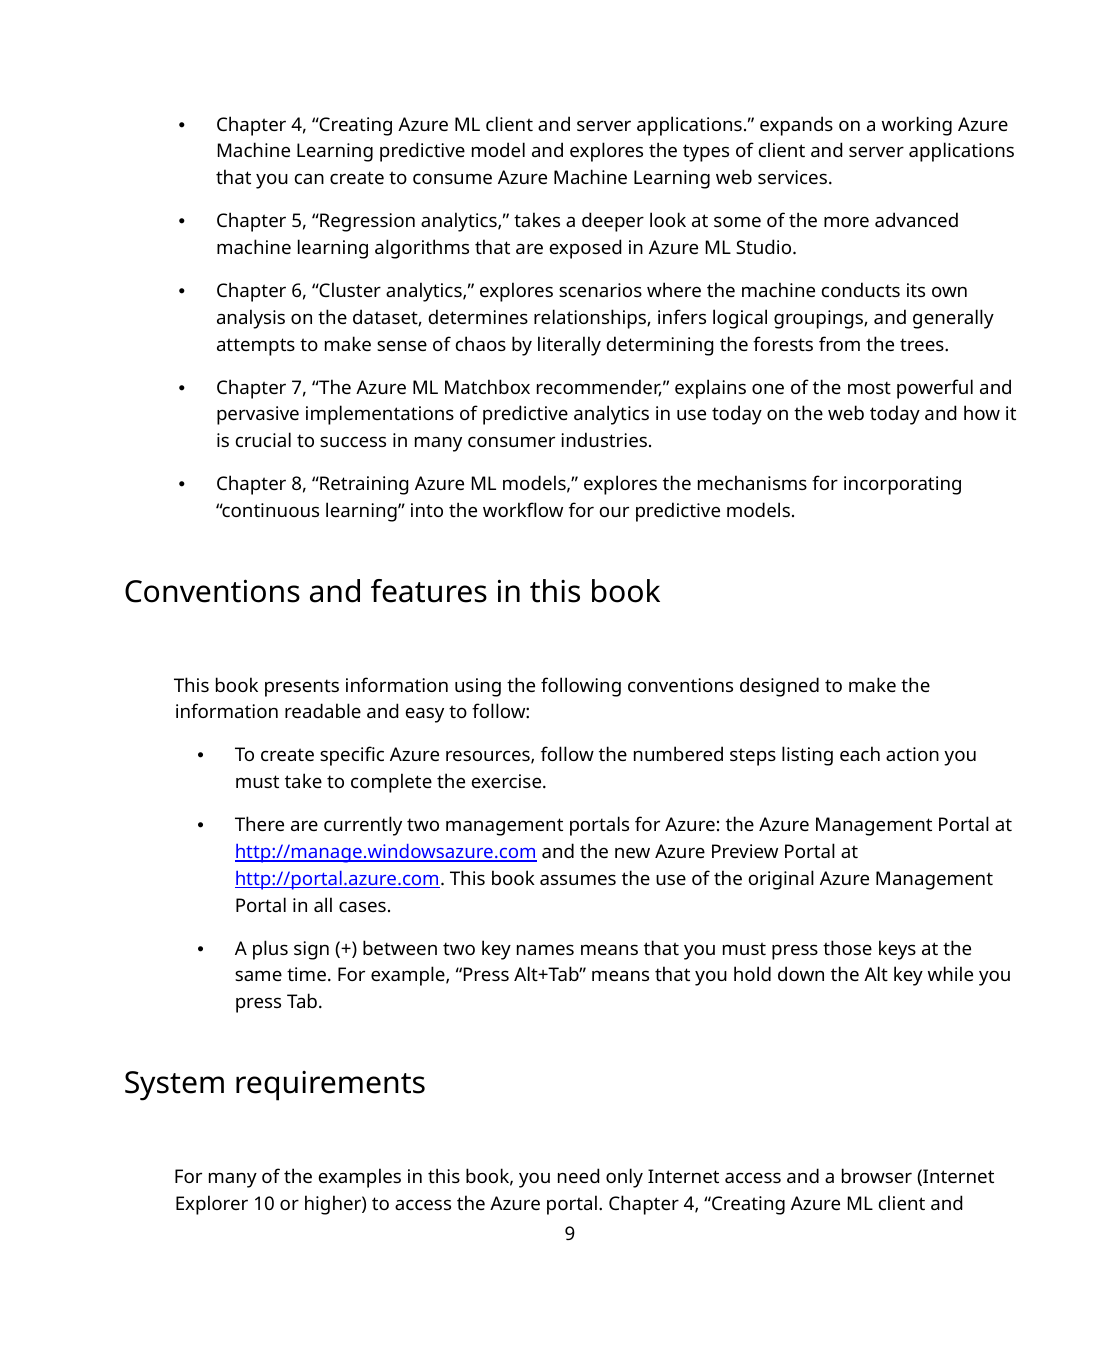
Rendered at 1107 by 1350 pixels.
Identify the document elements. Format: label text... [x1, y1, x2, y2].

subtitle System requirements [123, 1061, 998, 1103]
list There are currently two management portals for Azure: the Azure Management Portal at http://manage.windowsazure.com and the new Azure Preview Portal at http://portal.azure.com. This book assumes the use of the original Azure Management Portal in all cases. [197, 812, 1019, 917]
list To create specific Azure resources, follow the numbered steps listing each action you must take to complete the exercise. [197, 742, 1019, 794]
list Chapter 5, “Regression analytics,” takes a deeper look at some of the more advanced machine learning algorithms that are exposed in Azure ML Studio. [178, 208, 1019, 260]
list Chapter 8, “Retraining Azure ML models,” explores the mechanisms for incorporating “continuous learning” into the workflow for our predictive models. [178, 471, 1019, 523]
list Chapter 6, “Cluster analytics,” explores scenarios where the machine conducts its own analysis on the dataset, determines relationships, infers logical groupings, and generally attempts to make sense of chaos by literally determining the forests from the trees. [178, 277, 1019, 356]
list A plus sign (+) between two key names means that you must press those keys at the same time. For example, “Press Alt+Tab” means that you hold down the Alt key while you press Tab. [197, 935, 1019, 1014]
list Chapter 4, “Creating Azure ML client and server applications.” expands on a working Azure Machine Learning predictive model and explores the types of client and server applications that you can create to consume Azure Machine Learning web services. [178, 111, 1019, 190]
list Chapter 7, “The Azure ML Matchbox recommender,” explains one of the most powerful and pervasive implementations of predictive analytics in use today on the web today and how it is crucial to success in many consumer industries. [178, 374, 1019, 453]
text This book presents information using the following conventions designed to make the information readable and easy to follow: [173, 672, 1019, 724]
subtitle Conventions and features in this book [123, 570, 998, 611]
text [173, 1163, 1019, 1215]
